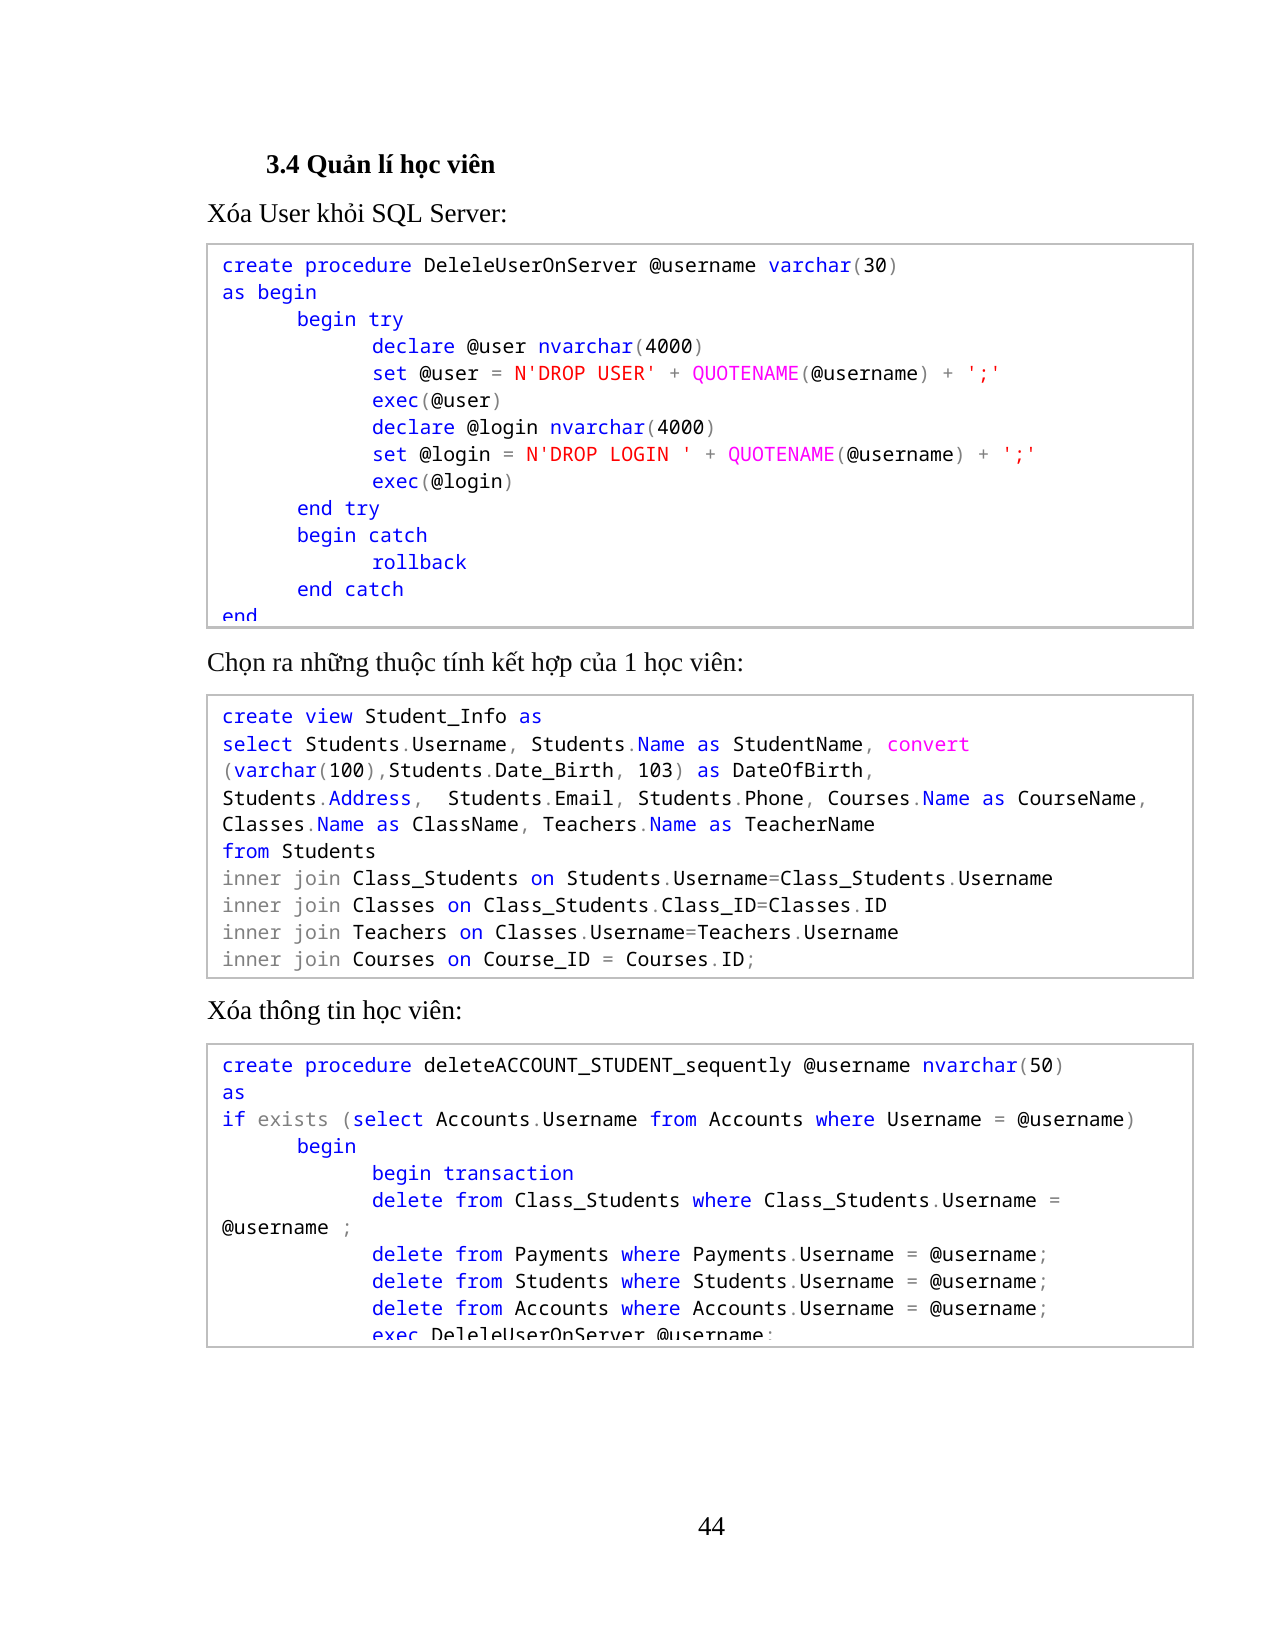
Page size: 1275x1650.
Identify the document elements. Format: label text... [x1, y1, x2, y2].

subtitle 3.4 Quản lí học viên [207, 148, 1157, 179]
text Xóa User khỏi SQL Server: [207, 197, 1157, 229]
text Chọn ra những thuộc tính kết hợp của 1 học viên: [148, 646, 1152, 677]
text Xóa thông tin học viên: [207, 994, 1157, 1025]
